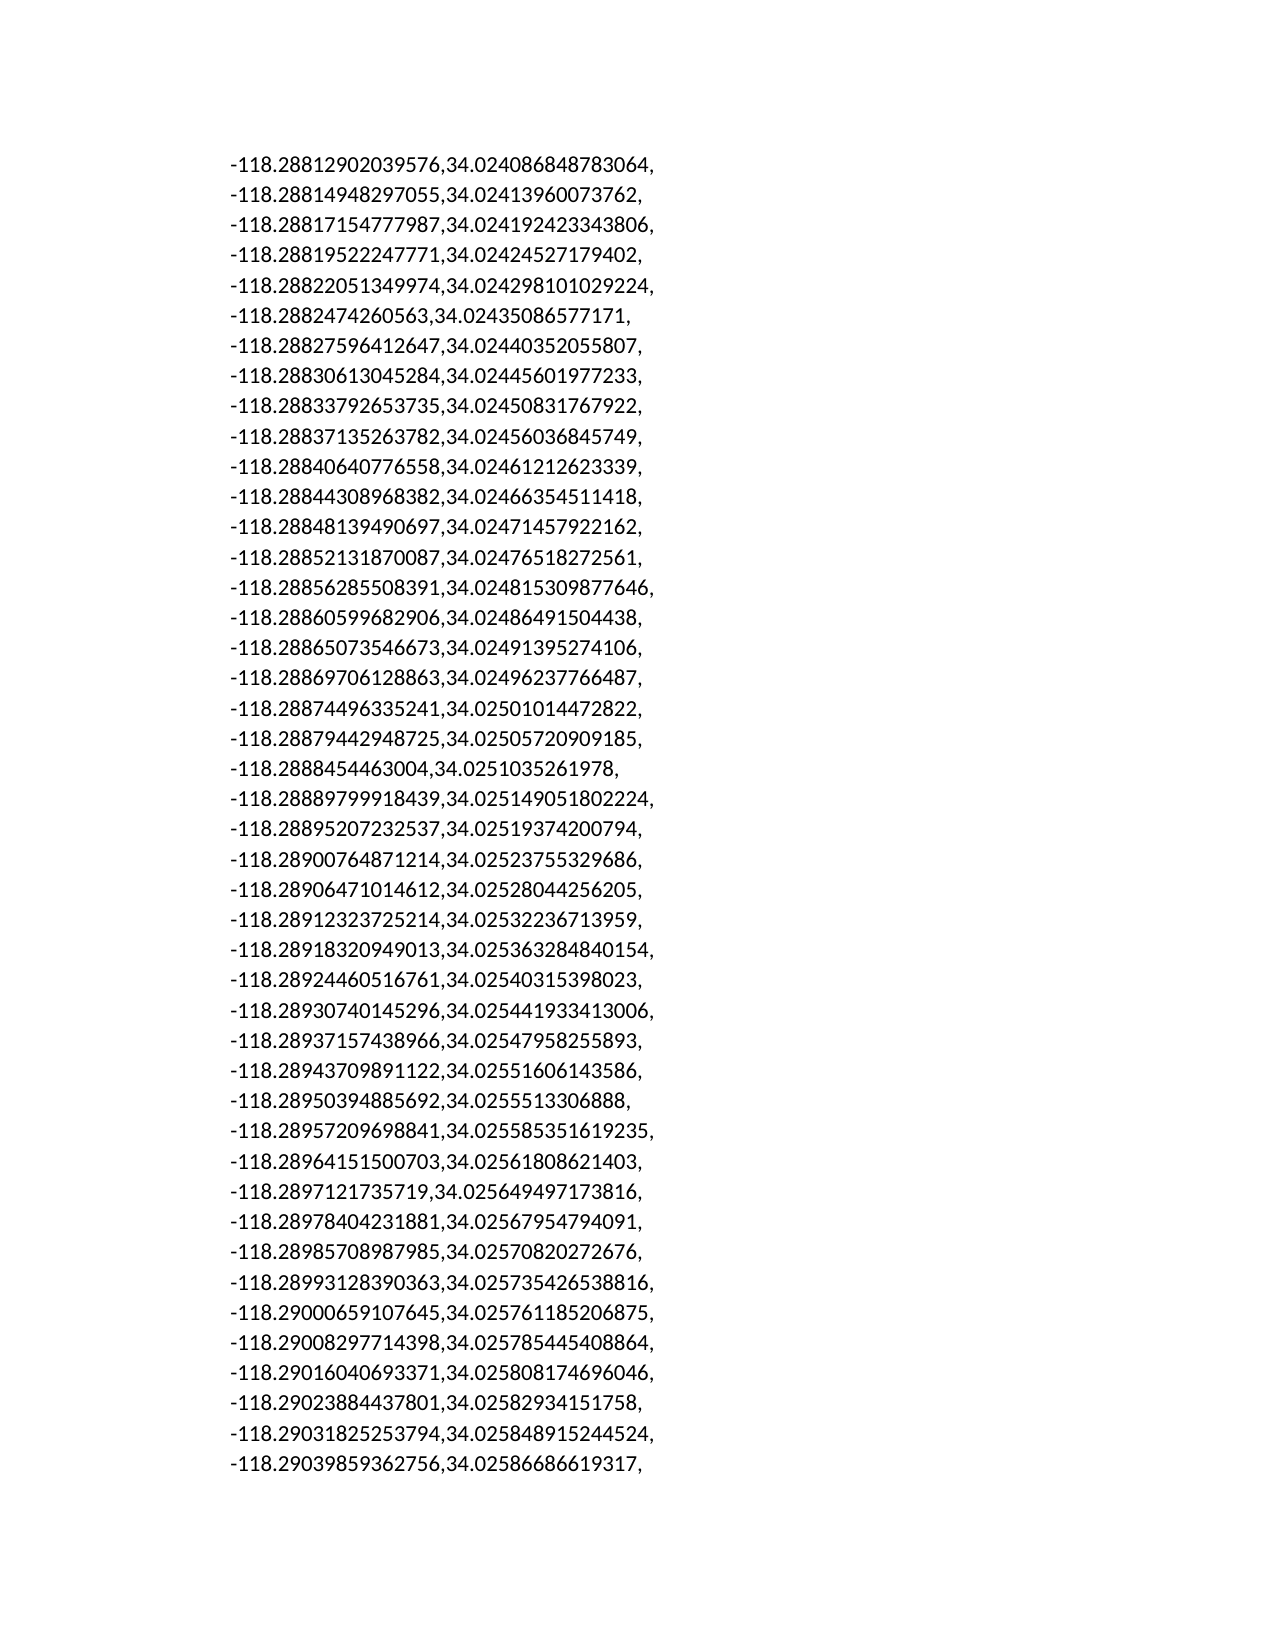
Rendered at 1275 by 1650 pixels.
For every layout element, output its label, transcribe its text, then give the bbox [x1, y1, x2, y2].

list -118.28840640776558,34.02461212623339, [225, 452, 1125, 480]
list -118.28985708987985,34.02570820272676, [225, 1237, 1125, 1266]
list -118.28814948297055,34.02413960073762, [225, 180, 1125, 208]
list -118.28912323725214,34.02532236713959, [225, 905, 1125, 933]
list -118.28852131870087,34.02476518272561, [225, 543, 1125, 571]
list -118.28889799918439,34.025149051802224, [225, 784, 1125, 812]
list -118.28930740145296,34.025441933413006, [225, 996, 1125, 1024]
list -118.28819522247771,34.02424527179402, [225, 241, 1125, 269]
list -118.28833792653735,34.02450831767922, [225, 392, 1125, 420]
list -118.28844308968382,34.02466354511418, [225, 482, 1125, 510]
list -118.28943709891122,34.02551606143586, [225, 1056, 1125, 1084]
list -118.28978404231881,34.02567954794091, [225, 1207, 1125, 1235]
list -118.2888454463004,34.0251035261978, [225, 754, 1125, 782]
list -118.29023884437801,34.02582934151758, [225, 1388, 1125, 1417]
list -118.28879442948725,34.02505720909185, [225, 724, 1125, 752]
list -118.28874496335241,34.02501014472822, [225, 694, 1125, 722]
list -118.28957209698841,34.025585351619235, [225, 1117, 1125, 1145]
list -118.29000659107645,34.025761185206875, [225, 1298, 1125, 1326]
list -118.28827596412647,34.02440352055807, [225, 331, 1125, 359]
list -118.28900764871214,34.02523755329686, [225, 845, 1125, 873]
list -118.28865073546673,34.02491395274106, [225, 633, 1125, 661]
list -118.28993128390363,34.025735426538816, [225, 1268, 1125, 1296]
list -118.29008297714398,34.025785445408864, [225, 1328, 1125, 1356]
list -118.29031825253794,34.025848915244524, [225, 1419, 1125, 1447]
list -118.28964151500703,34.02561808621403, [225, 1147, 1125, 1175]
list -118.28856285508391,34.024815309877646, [225, 573, 1125, 601]
list -118.28895207232537,34.02519374200794, [225, 814, 1125, 843]
list -118.28817154777987,34.024192423343806, [225, 210, 1125, 238]
list -118.28830613045284,34.02445601977233, [225, 361, 1125, 389]
list -118.28906471014612,34.02528044256205, [225, 875, 1125, 903]
list -118.28869706128863,34.02496237766487, [225, 663, 1125, 692]
list -118.28950394885692,34.0255513306888, [225, 1086, 1125, 1114]
list -118.2882474260563,34.02435086577171, [225, 301, 1125, 329]
list -118.28924460516761,34.02540315398023, [225, 966, 1125, 994]
list -118.28860599682906,34.02486491504438, [225, 603, 1125, 631]
list -118.29039859362756,34.02586686619317, [225, 1449, 1125, 1477]
list -118.28837135263782,34.02456036845749, [225, 422, 1125, 450]
list -118.28812902039576,34.024086848783064, [225, 150, 1125, 178]
list -118.28848139490697,34.02471457922162, [225, 512, 1125, 541]
list -118.29016040693371,34.025808174696046, [225, 1358, 1125, 1386]
list -118.2897121735719,34.025649497173816, [225, 1177, 1125, 1205]
list -118.28937157438966,34.02547958255893, [225, 1026, 1125, 1054]
list -118.28918320949013,34.025363284840154, [225, 935, 1125, 963]
list -118.28822051349974,34.024298101029224, [225, 271, 1125, 299]
